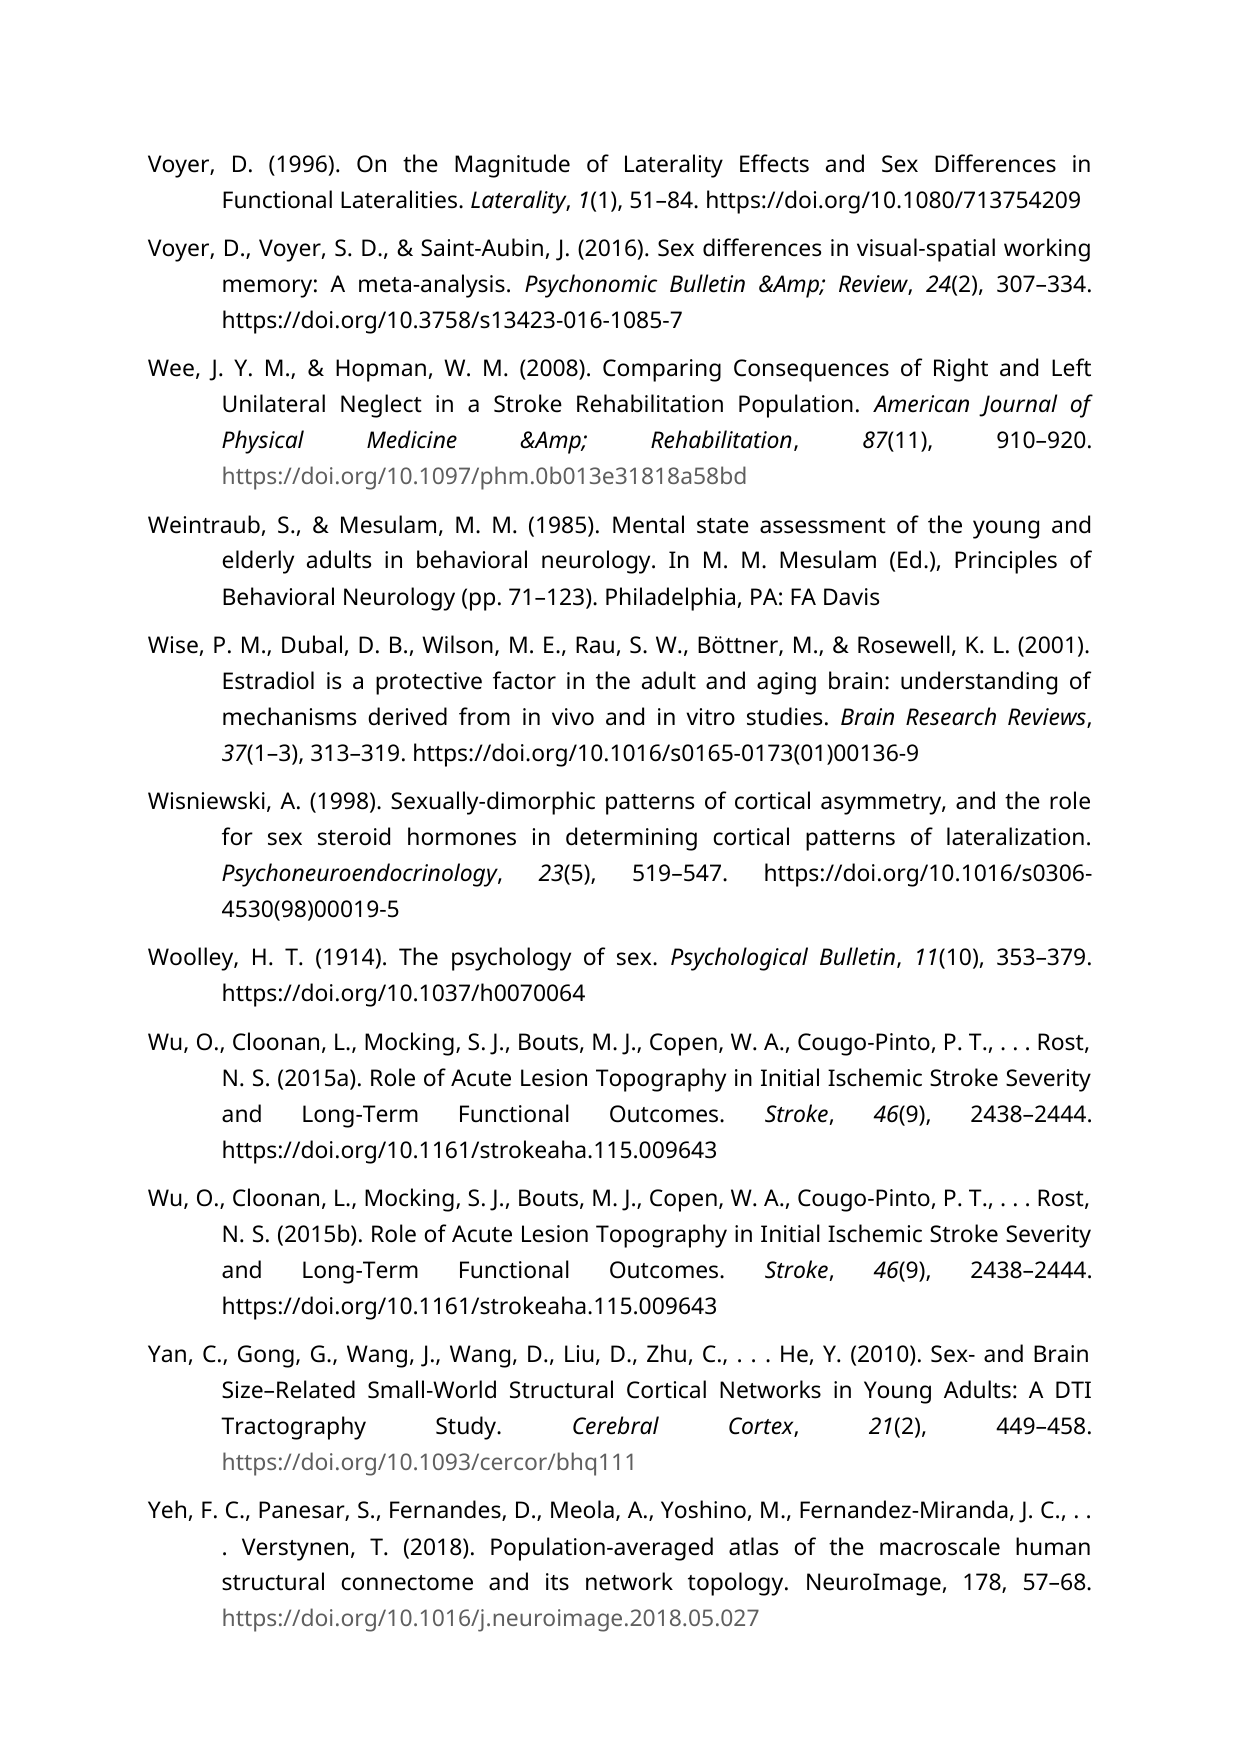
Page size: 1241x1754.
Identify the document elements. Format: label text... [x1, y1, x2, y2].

text Wee, J. Y. M., & Hopman, W. M. (2008). Comparing Consequences of Right and Left Unilateral Neglect in a Stroke Rehabilitation Population. American Journal of Physical Medicine &Amp; Rehabilitation, 87(11), 910–920. https://doi.org/10.1097/phm.0b013e31818a58bd [148, 352, 1093, 491]
text Wu, O., Cloonan, L., Mocking, S. J., Bouts, M. J., Copen, W. A., Cougo-Pinto, P. T., . . . Rost, N. S. (2015a). Role of Acute Lesion Topography in Initial Ischemic Stroke Severity and Long-Term Functional Outcomes. Stroke, 46(9), 2438–2444. https://doi.org/10.1161/strokeaha.115.009643 [148, 1026, 1093, 1165]
text Wise, P. M., Dubal, D. B., Wilson, M. E., Rau, S. W., Böttner, M., & Rosewell, K. L. (2001). Estradiol is a protective factor in the adult and aging brain: understanding of mechanisms derived from in vivo and in vitro studies. Brain Research Reviews, 37(1–3), 313–319. https://doi.org/10.1016/s0165-0173(01)00136-9 [148, 629, 1093, 768]
text Weintraub, S., & Mesulam, M. M. (1985). Mental state assessment of the young and elderly adults in behavioral neurology. In M. M. Mesulam (Ed.), Principles of Behavioral Neurology (pp. 71–123). Philadelphia, PA: FA Davis [148, 508, 1093, 612]
text Wu, O., Cloonan, L., Mocking, S. J., Bouts, M. J., Copen, W. A., Cougo-Pinto, P. T., . . . Rost, N. S. (2015b). Role of Acute Lesion Topography in Initial Ischemic Stroke Severity and Long-Term Functional Outcomes. Stroke, 46(9), 2438–2444. https://doi.org/10.1161/strokeaha.115.009643 [148, 1182, 1093, 1321]
text Yeh, F. C., Panesar, S., Fernandes, D., Meola, A., Yoshino, M., Fernandez-Miranda, J. C., . . . Verstynen, T. (2018). Population-averaged atlas of the macroscale human structural connectome and its network topology. NeuroImage, 178, 57–68. https://doi.org/10.1016/j.neuroimage.2018.05.027 [148, 1494, 1093, 1633]
text Yan, C., Gong, G., Wang, J., Wang, D., Liu, D., Zhu, C., . . . He, Y. (2010). Sex- and Brain Size–Related Small-World Structural Cortical Networks in Young Adults: A DTI Tractography Study. Cerebral Cortex, 21(2), 449–458. https://doi.org/10.1093/cercor/bhq111 [148, 1338, 1093, 1477]
text Wisniewski, A. (1998). Sexually-dimorphic patterns of cortical asymmetry, and the role for sex steroid hormones in determining cortical patterns of lateralization. Psychoneuroendocrinology, 23(5), 519–547. https://doi.org/10.1016/s0306-4530(98)00019-5 [148, 785, 1093, 924]
text Woolley, H. T. (1914). The psychology of sex. Psychological Bulletin, 11(10), 353–379. https://doi.org/10.1037/h0070064 [148, 941, 1093, 1008]
text Voyer, D., Voyer, S. D., & Saint-Aubin, J. (2016). Sex differences in visual-spatial working memory: A meta-analysis. Psychonomic Bulletin &Amp; Review, 24(2), 307–334. https://doi.org/10.3758/s13423-016-1085-7 [148, 232, 1093, 335]
text Voyer, D. (1996). On the Magnitude of Laterality Effects and Sex Differences in Functional Lateralities. Laterality, 1(1), 51–84. https://doi.org/10.1080/713754209 [148, 148, 1093, 215]
